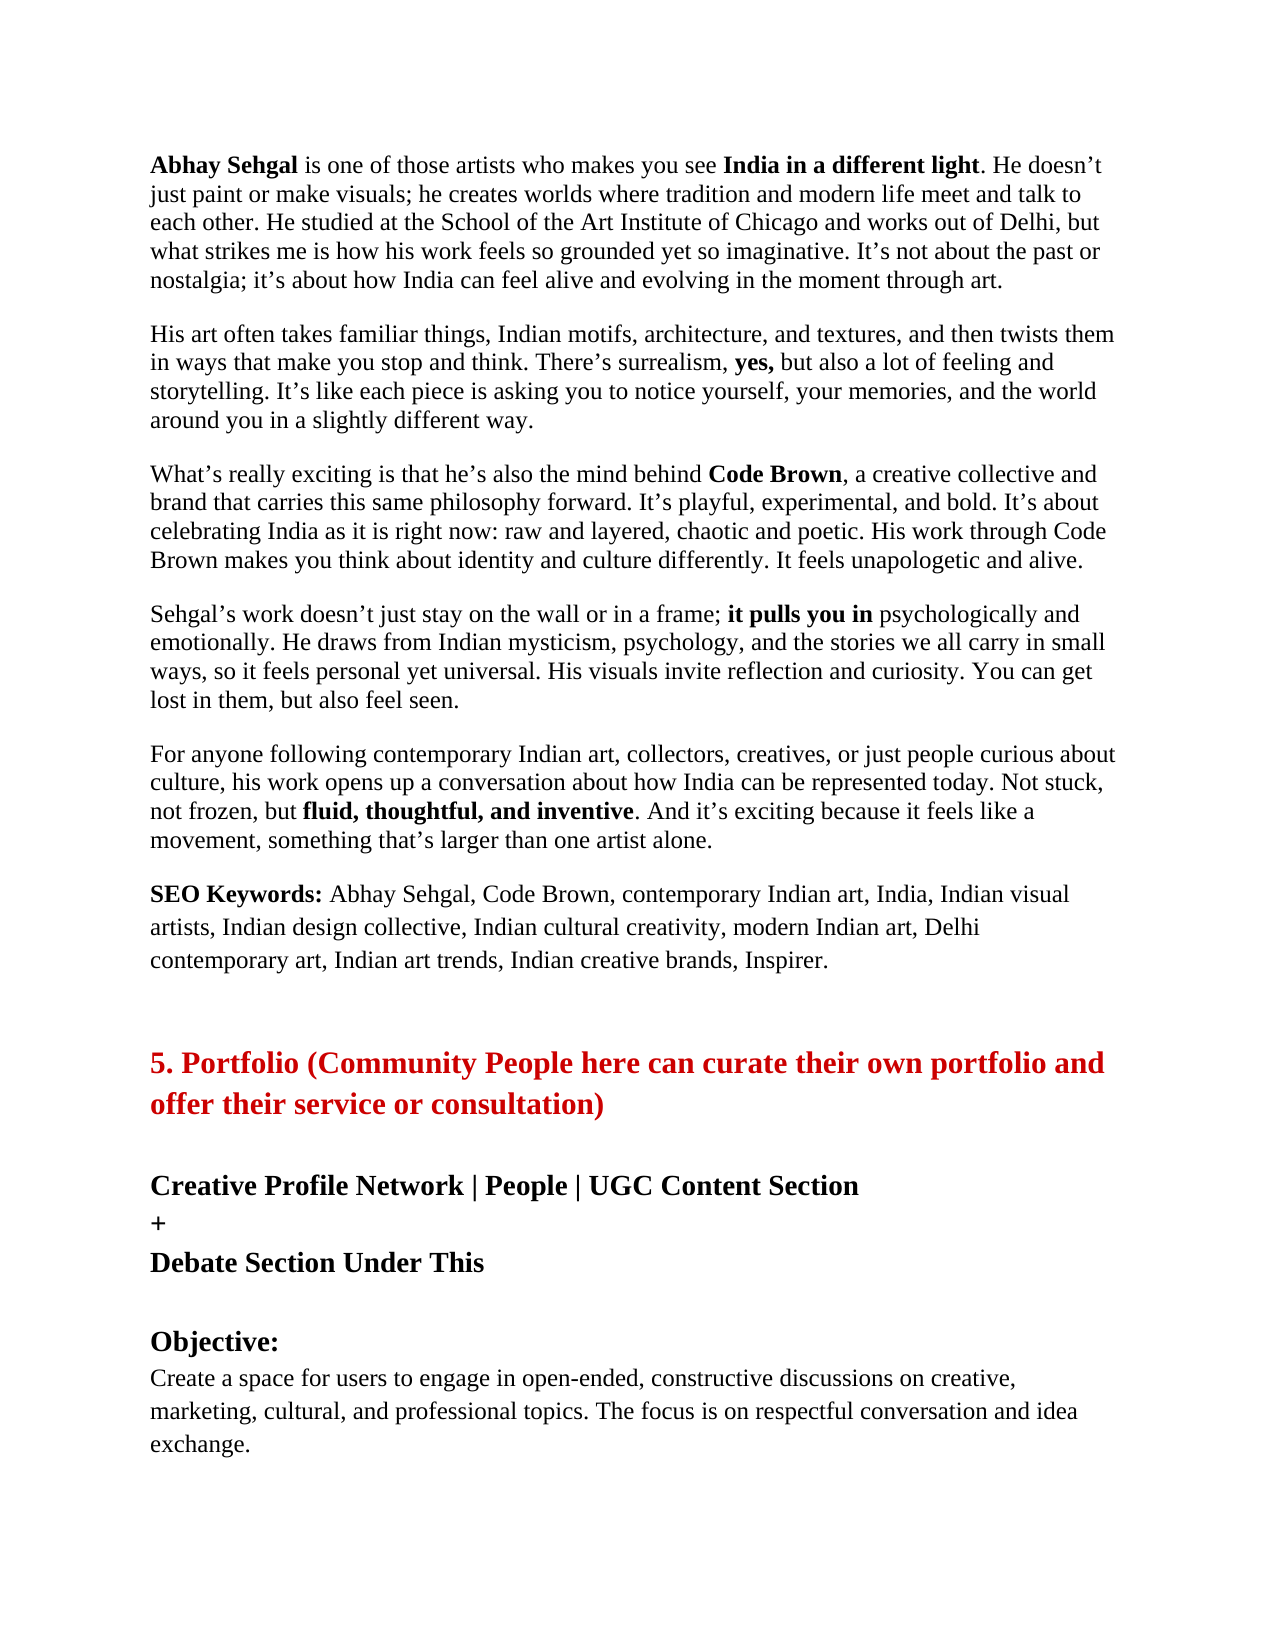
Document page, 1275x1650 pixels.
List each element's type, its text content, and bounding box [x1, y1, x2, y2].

text Abhay Sehgal is one of those artists who makes you see India in a different light. He doesn’t just paint or make visuals; he creates worlds where tradition and modern life meet and talk to each other. He studied at the School of the Art Institute of Chicago and works out of Delhi, but what strikes me is how his work feels so grounded yet so imaginative. It’s not about the past or nostalgia; it’s about how India can feel alive and evolving in the moment through art. [150, 150, 1125, 294]
text Debate Section Under This [150, 1245, 1125, 1278]
text 5. Portfolio (Community People here can curate their own portfolio and offer their service or consultation) [150, 1044, 1125, 1121]
text For anyone following contemporary Indian art, collectors, creatives, or just people curious about culture, his work opens up a conversation about how India can be represented today. Not stuck, not frozen, but fluid, thoughtful, and inventive. And it’s exciting because it feels like a movement, something that’s larger than one artist alone. [150, 739, 1125, 854]
text Create a space for users to engage in open-ended, constructive discussions on creative, marketing, cultural, and professional topics. The focus is on respectful conversation and idea exchange. [150, 1363, 1125, 1458]
text Sehgal’s work doesn’t just stay on the wall or in a frame; it pulls you in psychologically and emotionally. He draws from Indian mysticism, psychology, and the stories we all carry in small ways, so it feels personal yet universal. His visuals invite reflection and curiosity. You can get lost in them, but also feel seen. [150, 599, 1125, 714]
text + [150, 1206, 1125, 1240]
text His art often takes familiar things, Indian motifs, architecture, and textures, and then twists them in ways that make you stop and think. There’s surrealism, yes, but also a lot of feeling and storytelling. It’s like each piece is asking you to notice yourself, your memories, and the world around you in a slightly different way. [150, 319, 1125, 434]
text What’s really exciting is that he’s also the mind behind Code Brown, a creative collective and brand that carries this same philosophy forward. It’s playful, experimental, and bold. It’s about celebrating India as it is right now: raw and layered, chaotic and poetic. His work through Code Brown makes you think about identity and culture differently. It feels unapologetic and alive. [150, 459, 1125, 574]
text Objective: [150, 1324, 1125, 1358]
text SEO Keywords: Abhay Sehgal, Code Brown, contemporary Indian art, India, Indian visual artists, Indian design collective, Indian cultural creativity, modern Indian art, Delhi contemporary art, Indian art trends, Indian creative brands, Inspirer. [150, 879, 1125, 973]
text Creative Profile Network | People | UGC Content Section [150, 1168, 1125, 1201]
